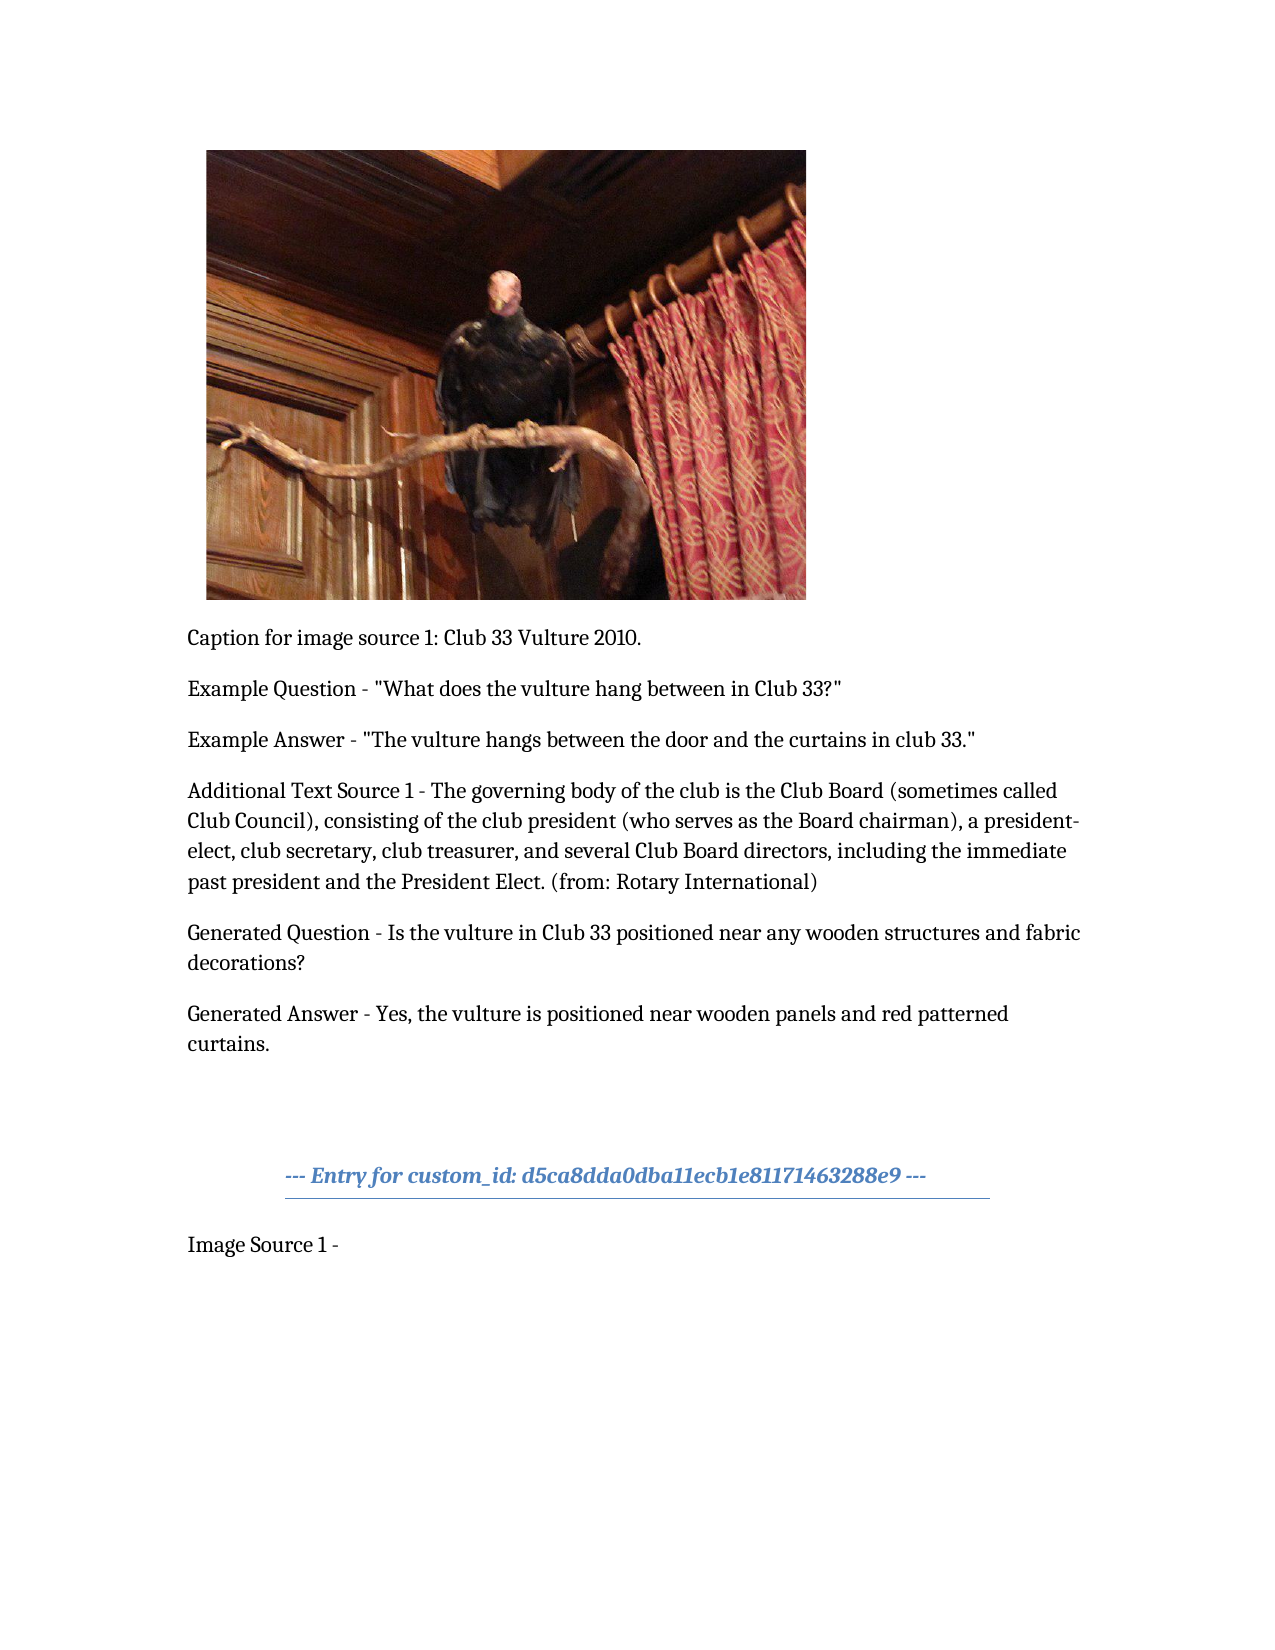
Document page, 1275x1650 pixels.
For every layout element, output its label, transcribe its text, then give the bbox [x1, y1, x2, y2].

text Image Source 1 - [187, 1232, 1087, 1258]
text Example Answer - "The vulture hangs between the door and the curtains in club 33." [187, 727, 1087, 753]
picture [206, 150, 807, 600]
text Caption for image source 1: Club 33 Vulture 2010. [187, 625, 1087, 651]
text --- Entry for custom_id: d5ca8dda0dba11ecb1e81171463288e9 --- [285, 1163, 990, 1198]
text Generated Answer - Yes, the vulture is positioned near wooden panels and red patterned curtains. [187, 1001, 1087, 1057]
text Additional Text Source 1 - The governing body of the club is the Club Board (sometimes called Club Council), consisting of the club president (who serves as the Board chairman), a president-elect, club secretary, club treasurer, and several Club Board directors, including the immediate past president and the President Elect. (from: Rotary International) [187, 778, 1087, 895]
text Example Question - "What does the vulture hang between in Club 33?" [187, 676, 1087, 702]
text Generated Question - Is the vulture in Club 33 positioned near any wooden structures and fabric decorations? [187, 919, 1087, 976]
